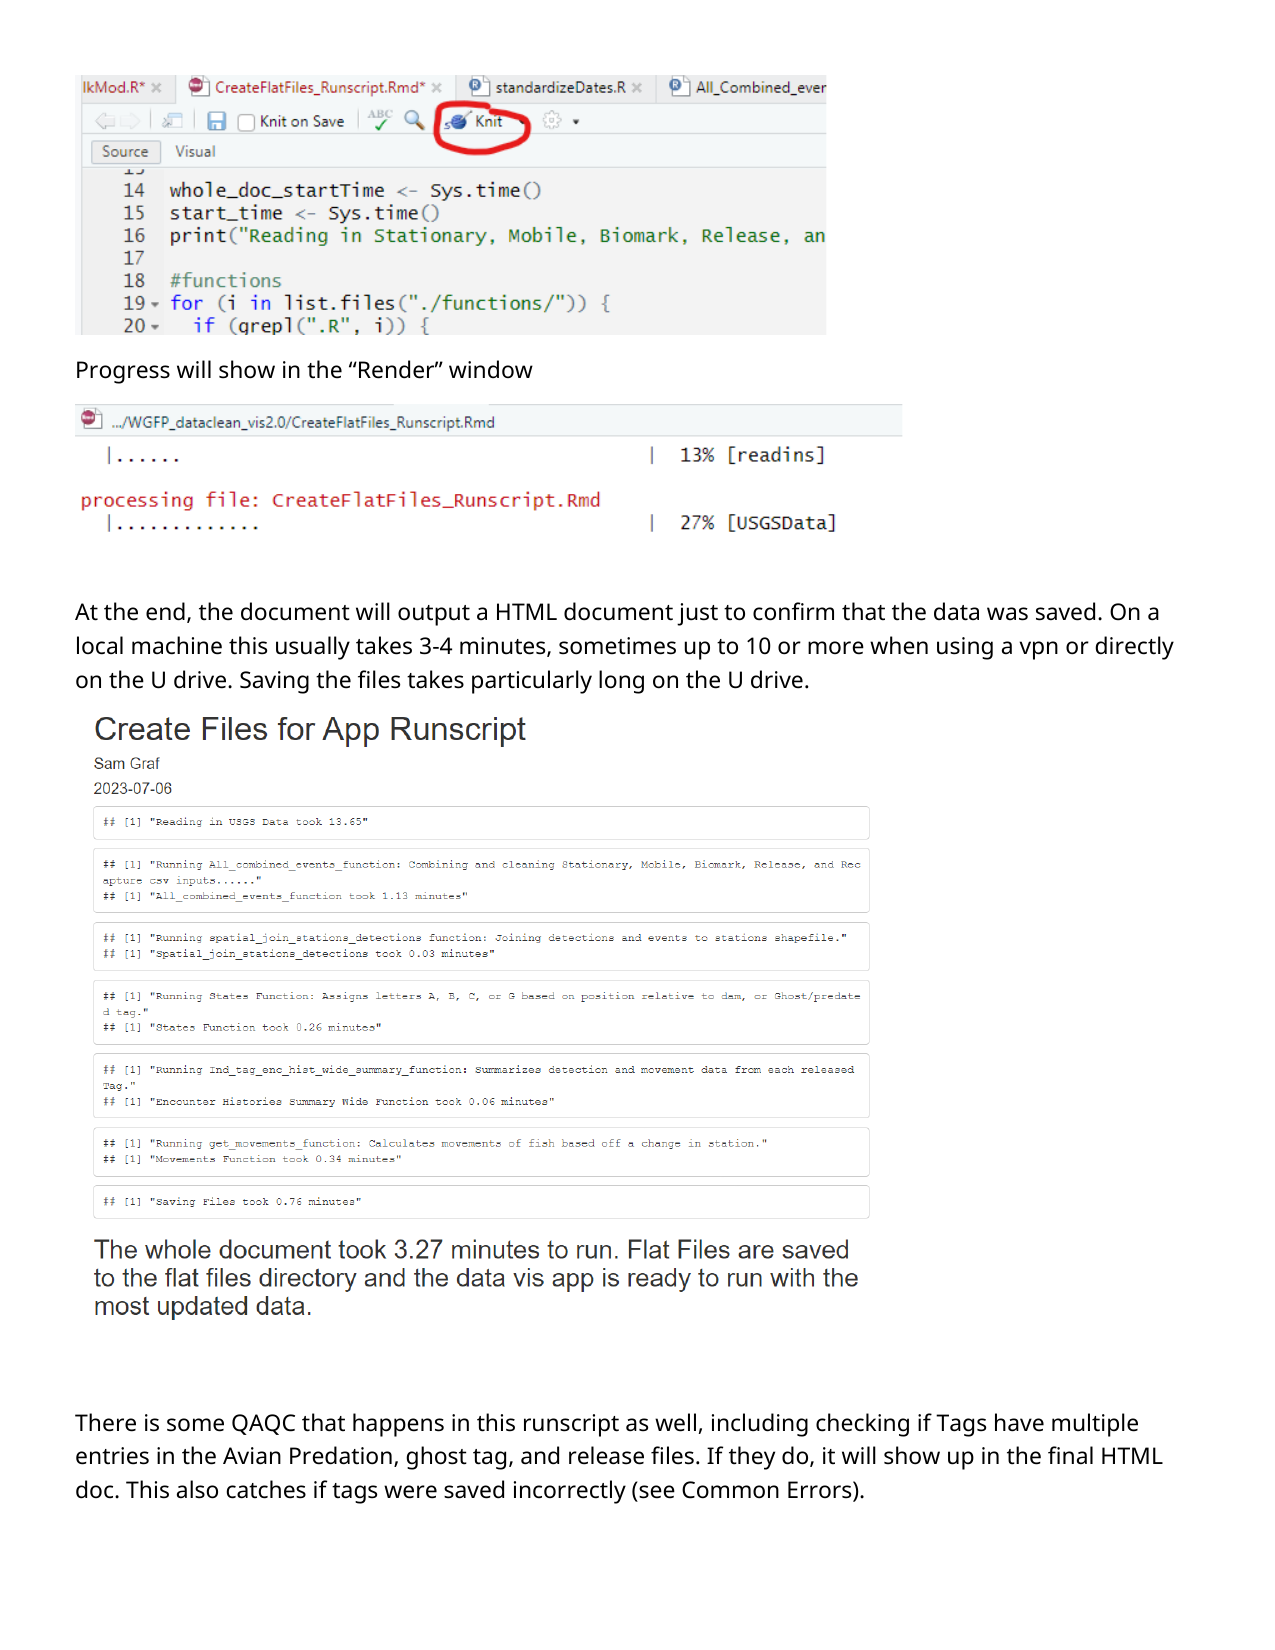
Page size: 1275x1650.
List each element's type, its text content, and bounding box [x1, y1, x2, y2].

picture [75, 714, 948, 1337]
text Progress will show in the “Render” window [75, 354, 1200, 385]
text At the end, the document will output a HTML document just to confirm that the data was saved. On a local machine this usually takes 3-4 minutes, sometimes up to 10 or more when using a vpn or directly on the U drive. Saving the files takes particularly long on the U drive. [75, 596, 1200, 695]
text There is some QAQC that happens in this runscript as well, including checking if Tags have multiple entries in the Avian Predation, ghost tag, and release files. If they do, it will show up in the final HTML doc. This also catches if tags were saved incorrectly (see Common Errors). [75, 1406, 1200, 1505]
picture [75, 75, 827, 335]
picture [75, 404, 903, 577]
